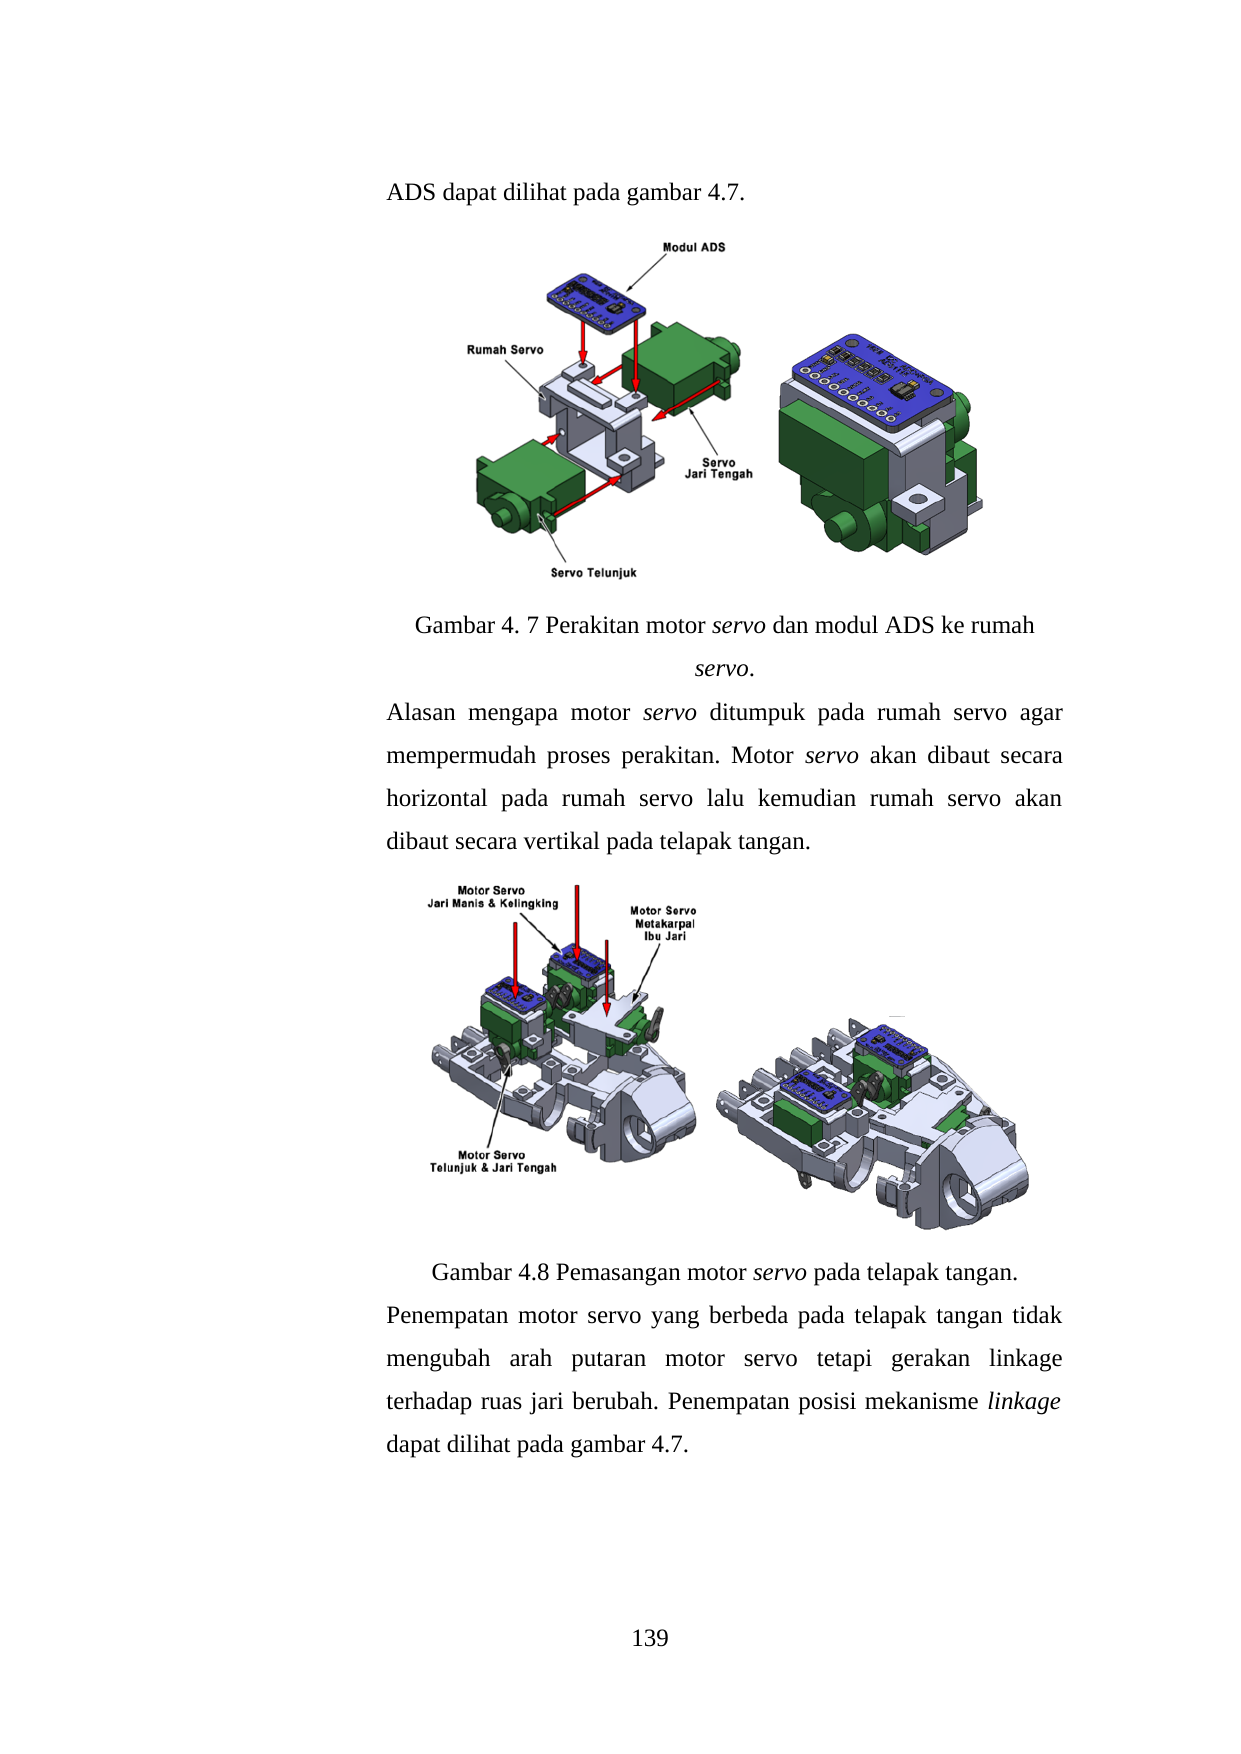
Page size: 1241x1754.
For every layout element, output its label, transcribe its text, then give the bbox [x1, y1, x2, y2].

text Gambar 4.8 Pemasangan motor servo pada telapak tangan. [386, 1257, 1063, 1286]
picture [442, 220, 1007, 596]
picture [414, 869, 1035, 1243]
text Penempatan motor servo yang berbeda pada telapak tangan tidak mengubah arah putaran motor servo tetapi gerakan linkage terhadap ruas jari berubah. Penempatan posisi mekanisme linkage dapat dilihat pada gambar 4.7. [386, 1300, 1063, 1458]
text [386, 177, 1063, 206]
text Gambar 4. 7 Perakitan motor servo dan modul ADS ke rumah servo. [386, 610, 1063, 682]
text Alasan mengapa motor servo ditumpuk pada rumah servo agar mempermudah proses perakitan. Motor servo akan dibaut secara horizontal pada rumah servo lalu kemudian rumah servo akan dibaut secara vertikal pada telapak tangan. [386, 697, 1063, 855]
